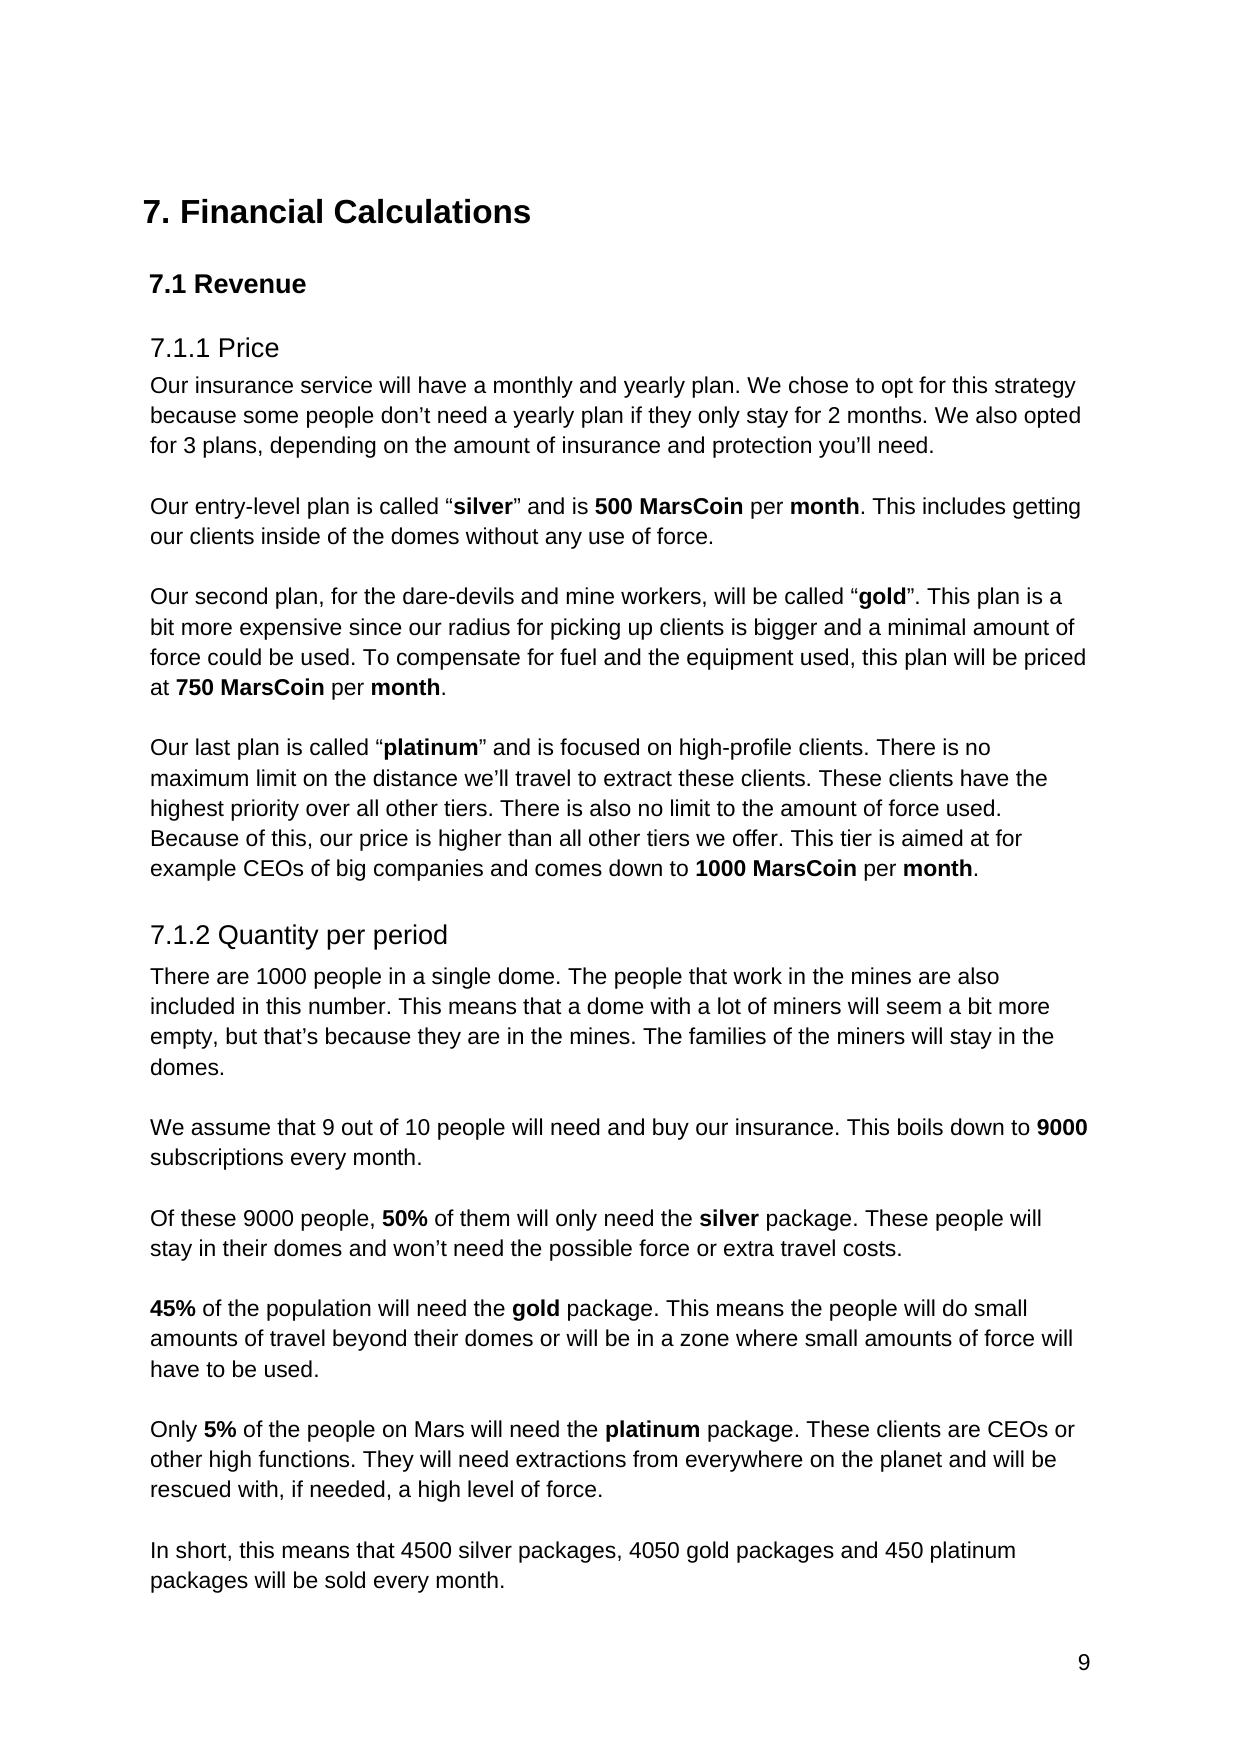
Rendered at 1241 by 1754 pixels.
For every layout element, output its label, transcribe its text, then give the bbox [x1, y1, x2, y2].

text There are 1000 people in a single dome. The people that work in the mines are also included in this number. This means that a dome with a lot of miners will seem a bit more empty, but that’s because they are in the mines. The families of the miners will stay in the domes. [150, 963, 1090, 1080]
text Only 5% of the people on Mars will need the platinum package. These clients are CEOs or other high functions. They will need extractions from everywhere on the planet and will be rescued with, if needed, a high level of force. [150, 1386, 1090, 1503]
text Of these 9000 people, 50% of them will only need the silver package. These people will stay in their domes and won’t need the possible force or extra travel costs. [150, 1174, 1090, 1261]
text Our last plan is called “platinum” and is focused on high-profile clients. There is no maximum limit on the distance we’ll travel to extract these clients. These clients have the highest priority over all other tiers. There is also no limit to the amount of force used. Because of this, our price is higher than all other tiers we offer. This tier is aimed at for example CEOs of big companies and comes down to 1000 MarsCoin per month. [150, 734, 1090, 881]
subtitle Financial Calculations [142, 192, 1090, 230]
text Our entry-level plan is called “silver” and is 500 MarsCoin per month. This includes getting our clients inside of the domes without any use of force. [150, 493, 1090, 579]
text Our second plan, for the dare-devils and mine workers, will be called “gold”. This plan is a bit more expensive since our radius for picking up clients is bigger and a minimal amount of force could be used. To compensate for fuel and the equipment used, this plan will be priced at 750 MarsCoin per month. [150, 583, 1090, 700]
text Our insurance service will have a monthly and yearly plan. We chose to opt for this strategy because some people don’t need a yearly plan if they only stay for 2 months. We also opted for 3 plans, depending on the amount of insurance and protection you’ll need. [150, 372, 1090, 489]
text 45% of the population will need the gold package. This means the people will do small amounts of travel beyond their domes or will be in a zone where small amounts of force will have to be used. [150, 1295, 1090, 1382]
text In short, this means that 4500 silver packages, 4050 gold packages and 450 platinum packages will be sold every month. [150, 1537, 1090, 1593]
subtitle 7.1.2 Quantity per period [150, 919, 1090, 950]
subtitle 7.1.1 Price [150, 332, 1090, 363]
subtitle 7.1 Revenue [148, 268, 1090, 299]
text We assume that 9 out of 10 people will need and buy our insurance. This boils down to 9000 subscriptions every month. [150, 1114, 1090, 1171]
